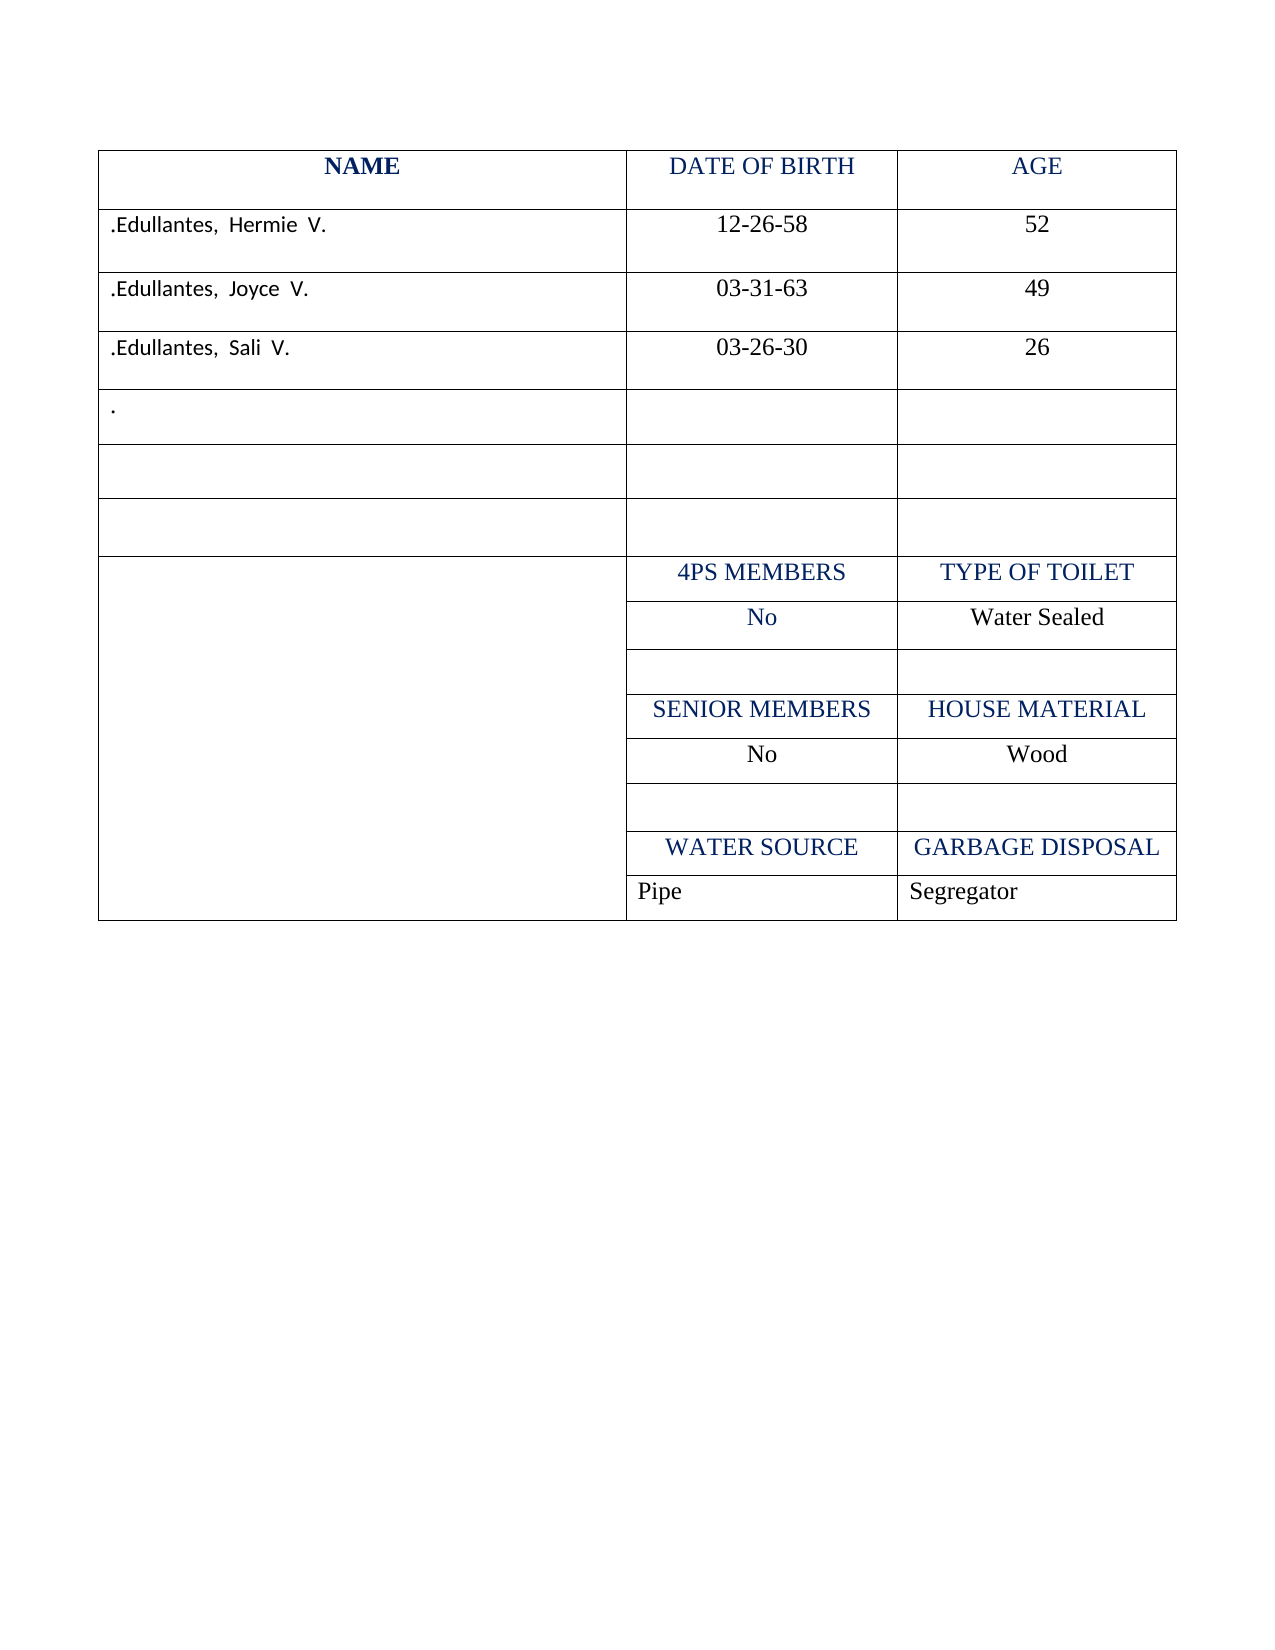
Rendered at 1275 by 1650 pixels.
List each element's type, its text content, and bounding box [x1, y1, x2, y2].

table_header AGE [898, 151, 1176, 208]
table_cell 4PS MEMBERS [627, 557, 897, 601]
table_header NAME [99, 151, 626, 208]
table_cell No [627, 602, 897, 649]
table_cell [99, 499, 626, 556]
table_cell [627, 650, 897, 693]
table_cell GARBAGE DISPOSAL [898, 832, 1176, 875]
table_header DATE OF BIRTH [627, 151, 897, 208]
table_cell WATER SOURCE [627, 832, 897, 875]
table_cell [898, 499, 1176, 556]
table_cell [99, 445, 626, 498]
table_cell TYPE OF TOILET [898, 557, 1176, 601]
table_cell 26 [898, 332, 1176, 389]
table_cell Pipe [627, 876, 897, 920]
table_cell Segregator [898, 876, 1176, 920]
table_cell 52 [898, 210, 1176, 272]
table_cell 12-26-58 [627, 210, 897, 272]
table_cell SENIOR MEMBERS [627, 695, 897, 738]
table_cell 49 [898, 273, 1176, 331]
table_cell [627, 784, 897, 831]
table_cell . [99, 390, 626, 444]
table_cell .Edullantes, Sali V. [99, 332, 626, 389]
table_cell [627, 445, 897, 498]
table_cell Water Sealed [898, 602, 1176, 649]
table_cell [627, 390, 897, 444]
table_cell Wood [898, 739, 1176, 783]
table_cell 03-31-63 [627, 273, 897, 331]
table_cell [898, 784, 1176, 831]
table_cell HOUSE MATERIAL [898, 695, 1176, 738]
table_cell [627, 499, 897, 556]
table_cell [99, 557, 626, 920]
table_cell [898, 390, 1176, 444]
table_cell [898, 445, 1176, 498]
table_cell No [627, 739, 897, 783]
table_cell [898, 650, 1176, 693]
table_cell .Edullantes, Joyce V. [99, 273, 626, 331]
table_cell .Edullantes, Hermie V. [99, 210, 626, 272]
table_cell 03-26-30 [627, 332, 897, 389]
